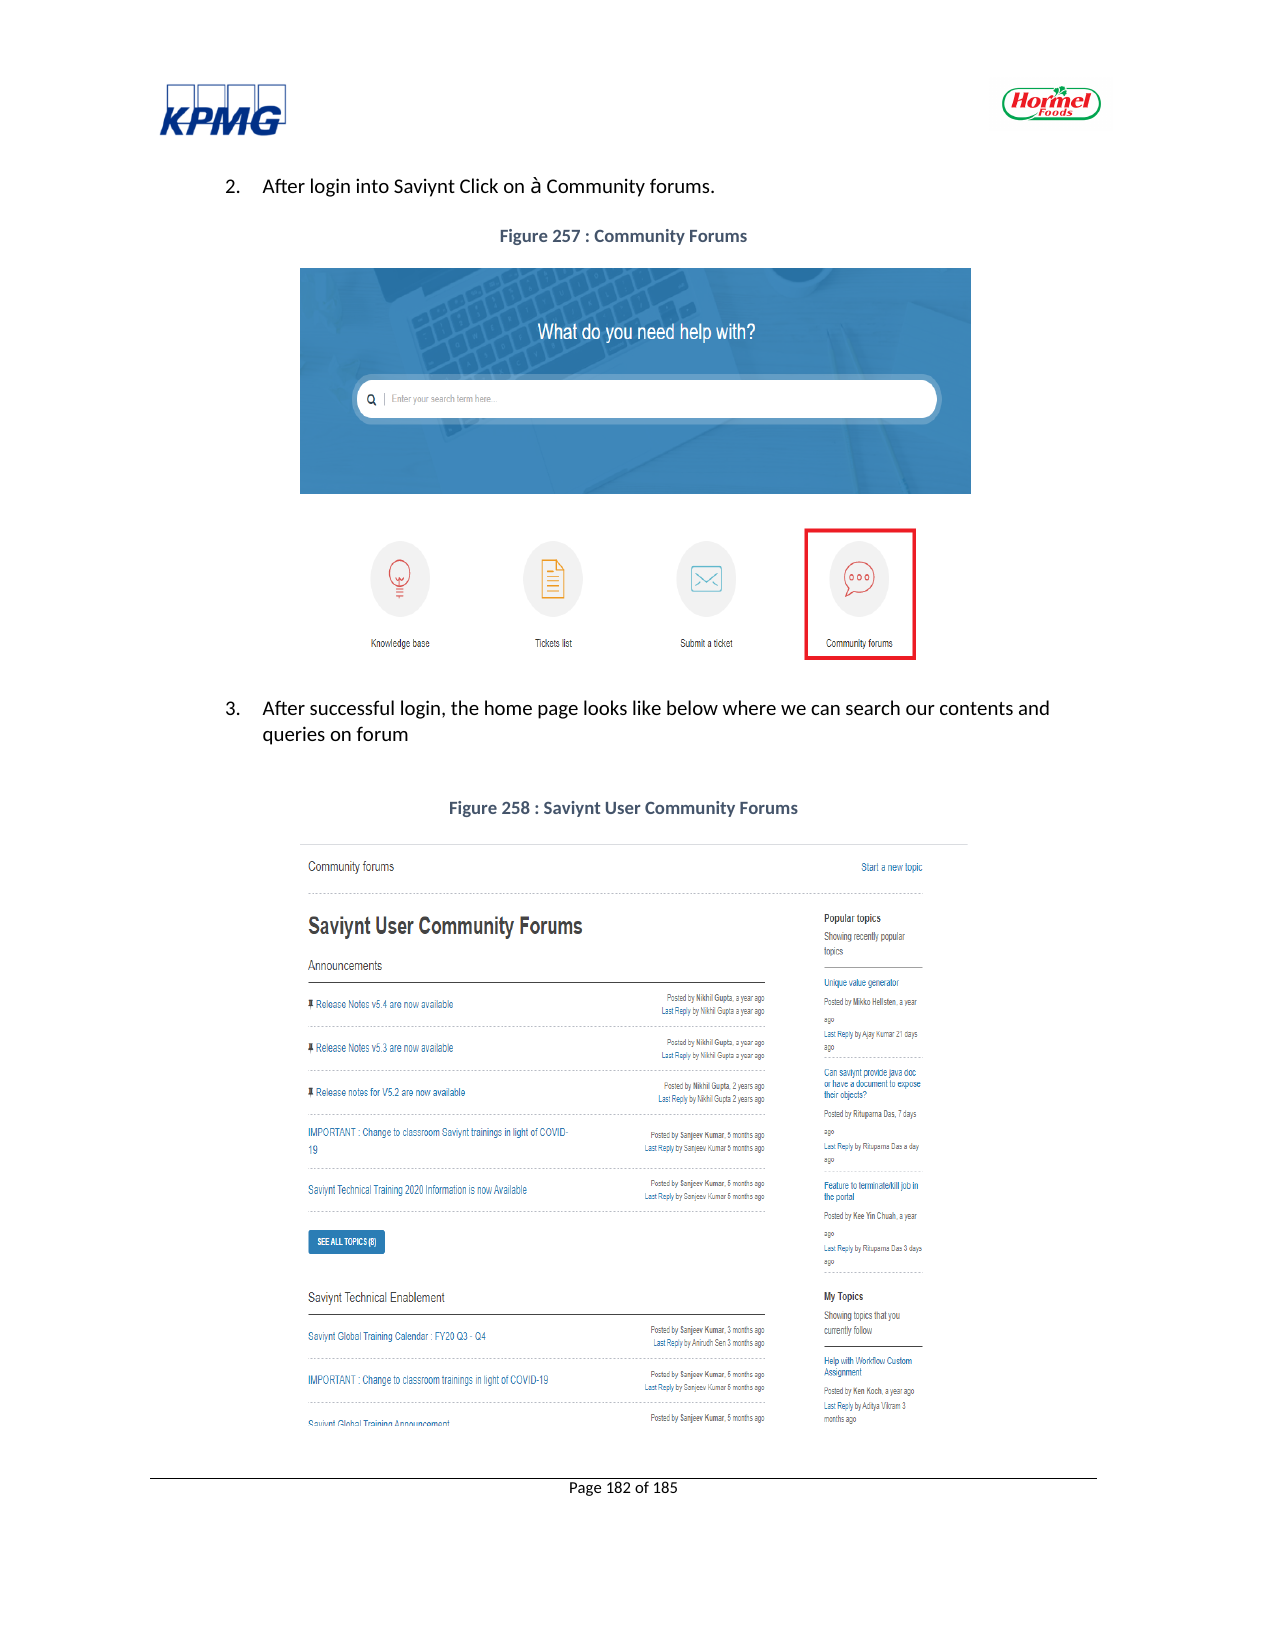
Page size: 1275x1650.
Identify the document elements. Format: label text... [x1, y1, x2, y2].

picture [300, 268, 972, 670]
list After login into Saviynt Click on à Community forums. [225, 171, 1097, 199]
text Figure 257 : Community Forums [150, 224, 1097, 247]
picture [988, 77, 1114, 140]
text Figure 258 : Saviynt User Community Forums [150, 797, 1097, 819]
picture [300, 840, 968, 1426]
picture [150, 75, 302, 146]
list After successful login, the home page looks like below where we can search our contents and queries on forum [225, 695, 1097, 746]
